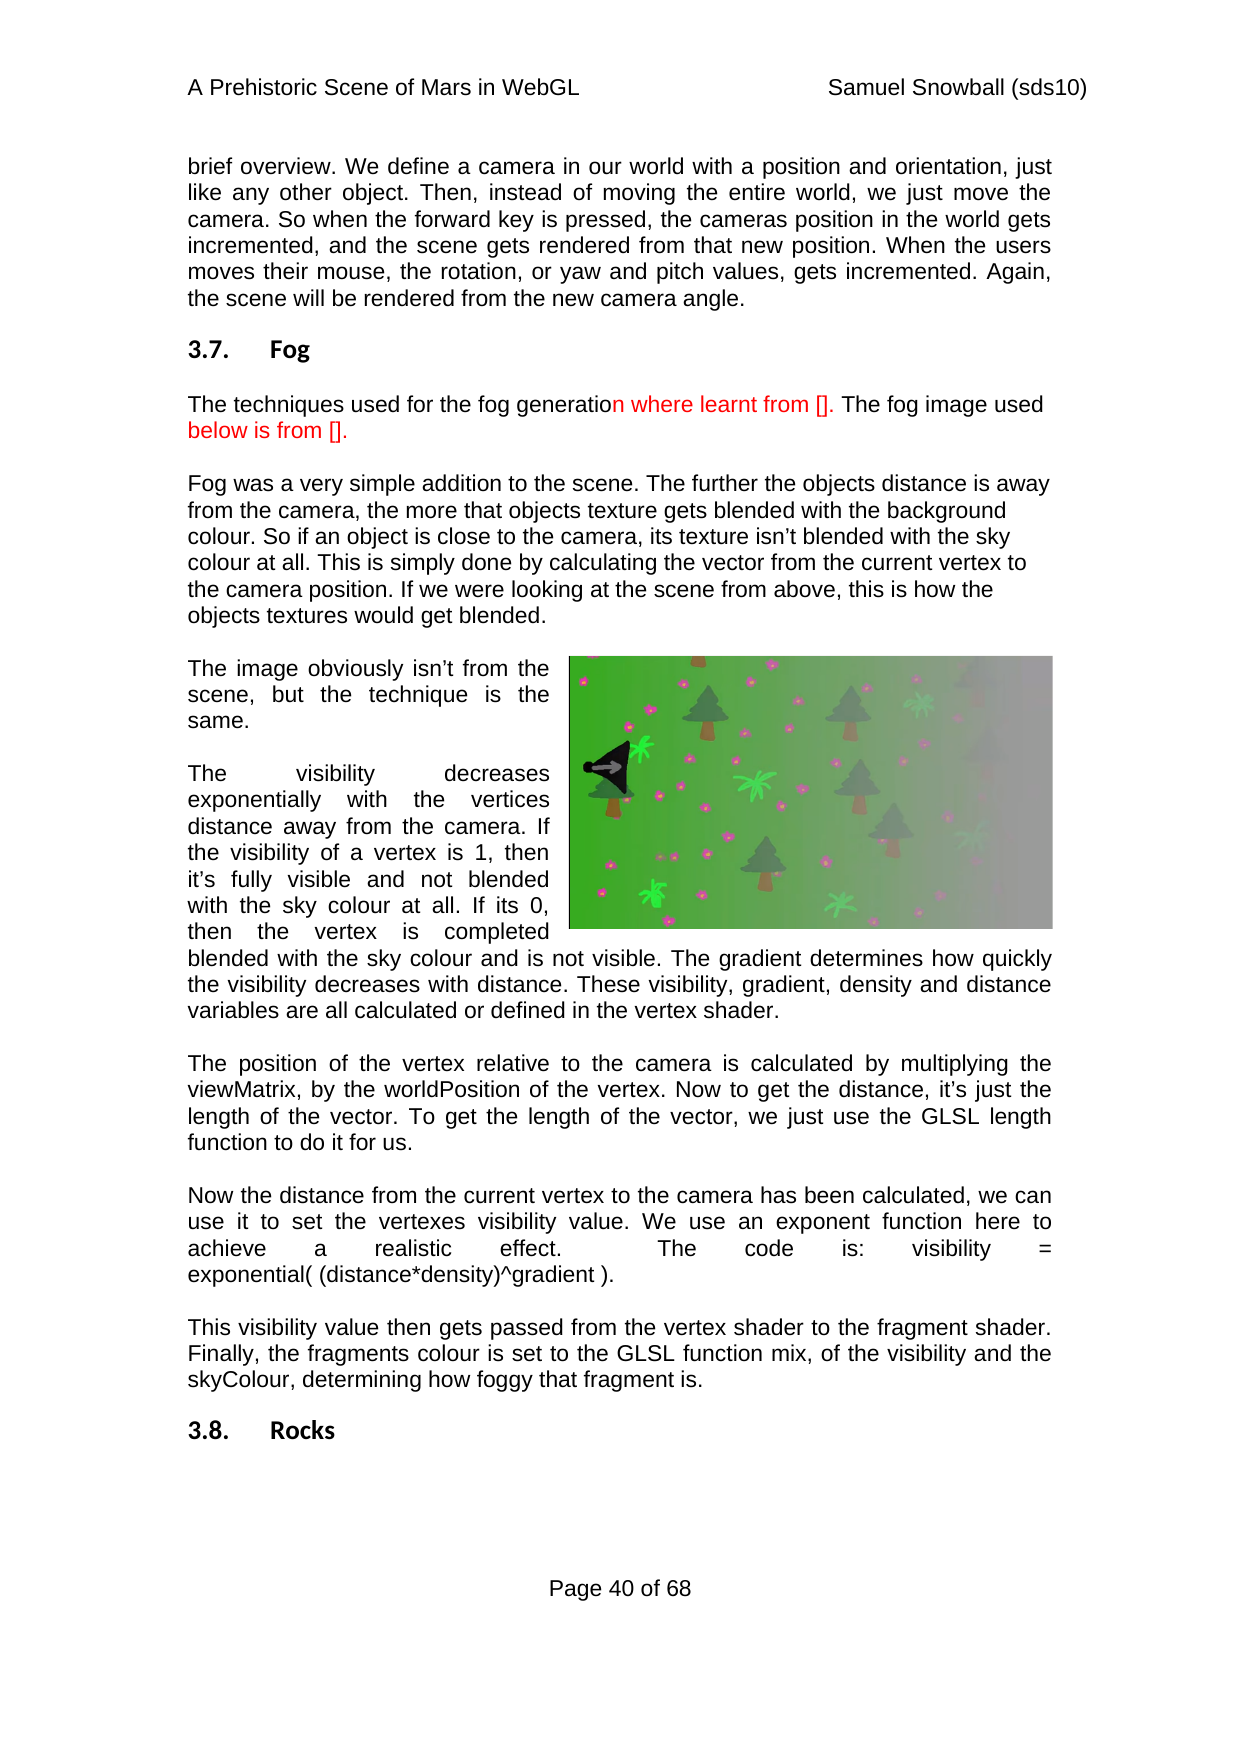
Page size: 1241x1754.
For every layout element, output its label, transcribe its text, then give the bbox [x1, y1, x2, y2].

text The techniques used for the fog generation where learnt from []. The fog image used below is from []. [187, 391, 1053, 444]
text The position of the vertex relative to the camera is calculated by multiplying the viewMatrix, by the worldPosition of the vertex. Now to get the distance, it’s just the length of the vector. To get the length of the vector, we just use the GLSL length function to do it for us. [187, 1050, 1053, 1155]
text The visibility decreases exponentially with the vertices distance away from the camera. If the visibility of a vertex is 1, then it’s fully visible and not blended with the sky colour at all. If its 0, then the vertex is completed blended with the sky colour and is not visible. The gradient determines how quickly the visibility decreases with distance. These visibility, gradient, density and distance variables are all calculated or defined in the vertex shader. [187, 760, 1053, 1024]
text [187, 153, 1053, 311]
text The image obviously isn’t from the scene, but the technique is the same. [187, 655, 568, 734]
picture [568, 655, 1053, 929]
text Fog was a very simple addition to the scene. The further the objects distance is away from the camera, the more that objects texture gets blended with the background colour. So if an object is close to the camera, its texture isn’t blended with the sky colour at all. This is simply done by calculating the vector from the current vertex to the camera position. If we were looking at the scene from above, this is how the objects textures would get blended. [187, 470, 1053, 628]
subtitle Rocks [187, 1413, 1053, 1446]
text Now the distance from the current vertex to the camera has been calculated, we can use it to set the vertexes visibility value. We use an exponent function here to achieve a realistic effect. The code is: visibility = exponential( (distance*density)^gradient ). [187, 1182, 1053, 1287]
text This visibility value then gets passed from the vertex shader to the fragment shader. Finally, the fragments colour is set to the GLSL function mix, of the visibility and the skyColour, determining how foggy that fragment is. [187, 1313, 1053, 1393]
subtitle Fog [187, 332, 1053, 365]
